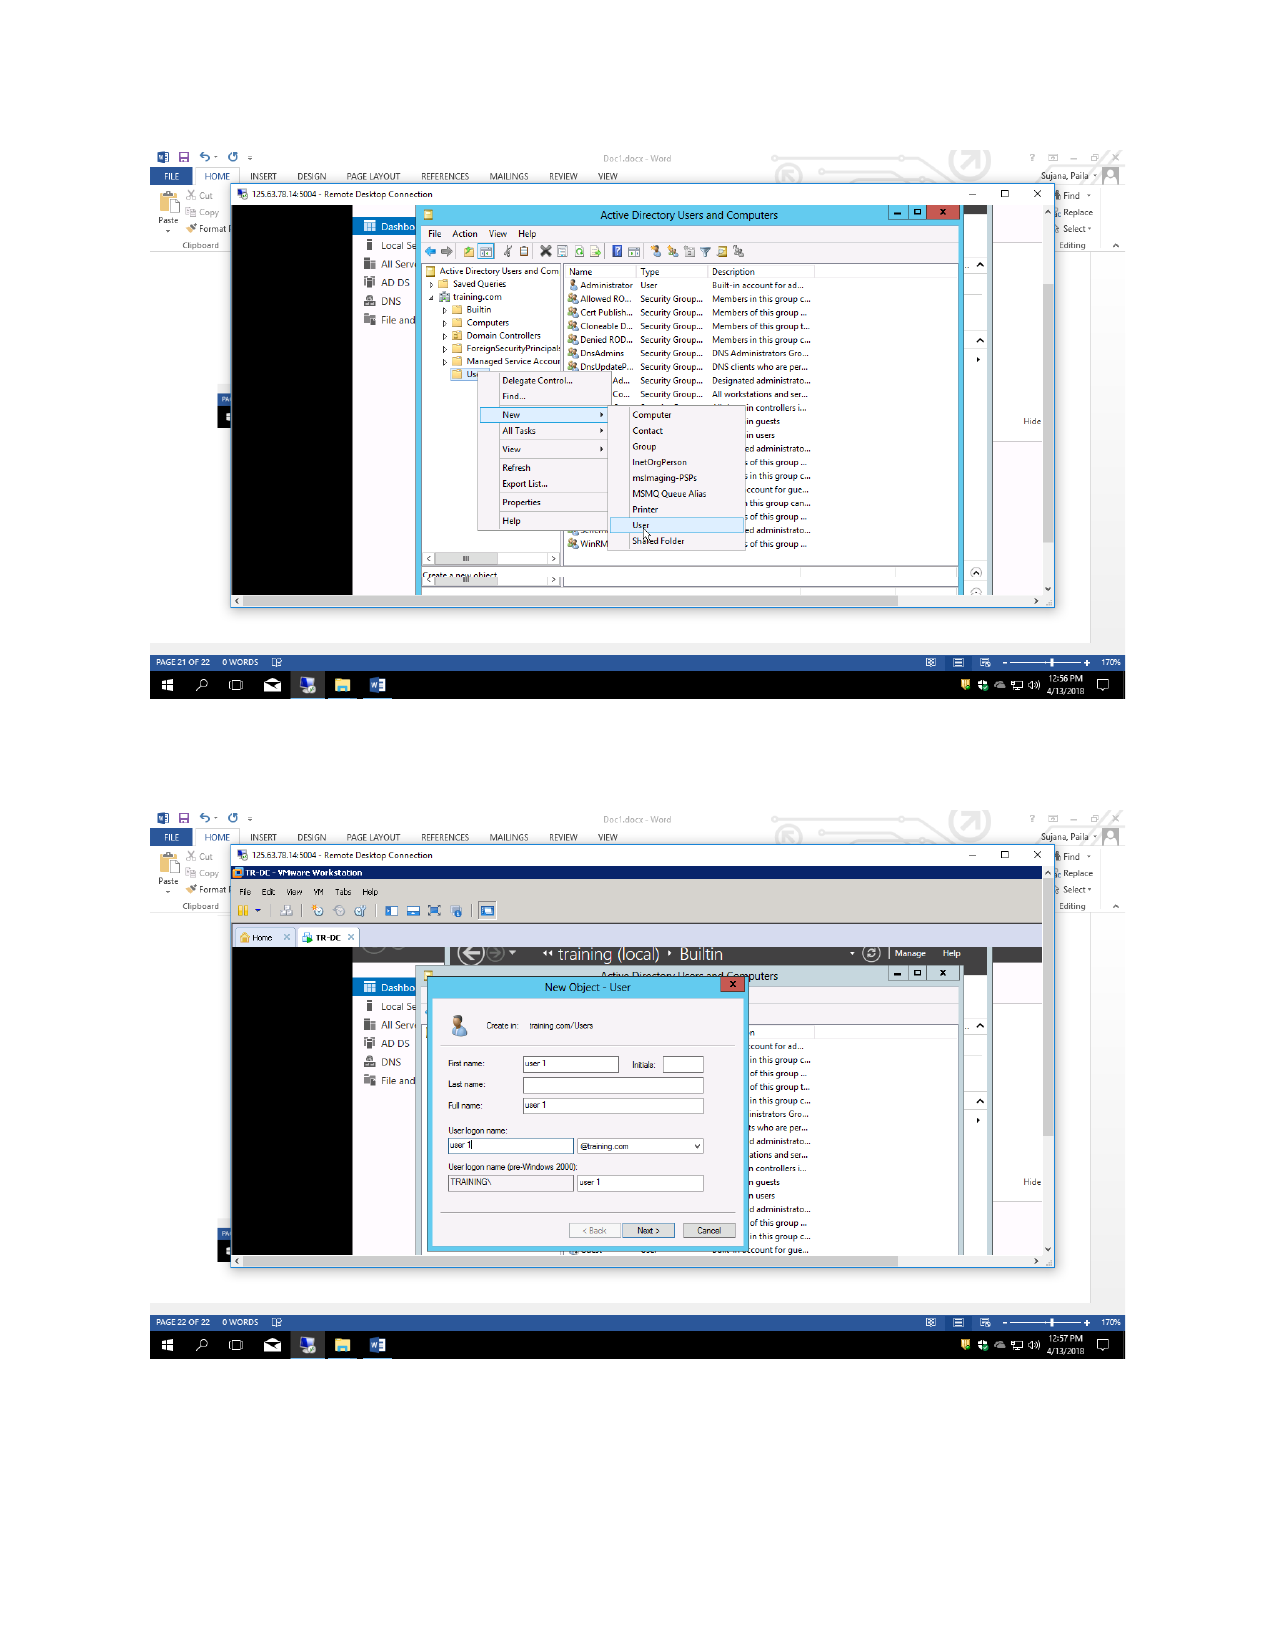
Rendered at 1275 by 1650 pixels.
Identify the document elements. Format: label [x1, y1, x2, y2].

picture [150, 150, 1125, 699]
picture [150, 810, 1125, 1359]
